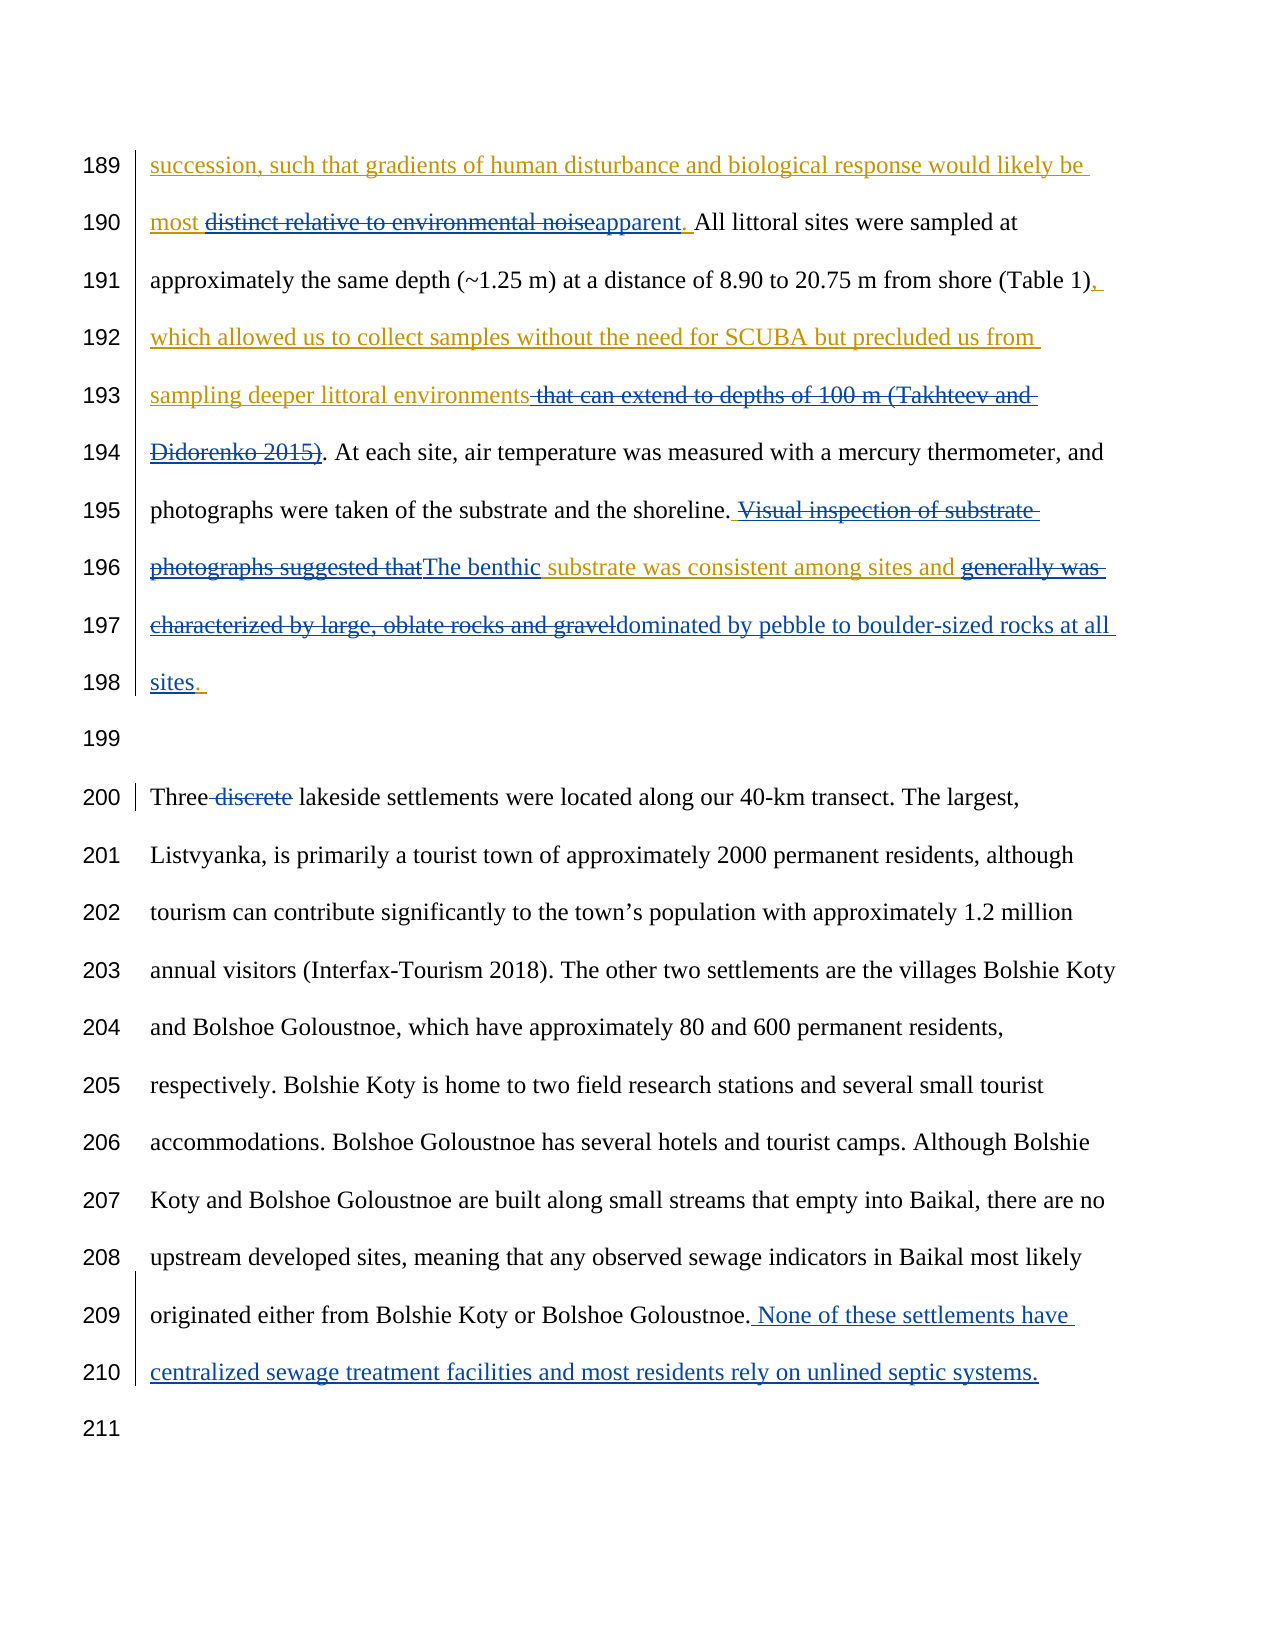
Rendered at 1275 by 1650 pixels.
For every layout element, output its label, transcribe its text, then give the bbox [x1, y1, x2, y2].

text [150, 150, 1125, 696]
text Three lakeside settlements were located along our 40-km transect. The largest, Listvyanka, is primarily a tourist town of approximately 2000 permanent residents, although tourism can contribute significantly to the town’s population with approximately 1.2 million annual visitors (Interfax-Tourism 2018). The other two settlements are the villages Bolshie Koty and Bolshoe Goloustnoe, which have approximately 80 and 600 permanent residents, respectively. Bolshie Koty is home to two field research stations and several small tourist accommodations. Bolshoe Goloustnoe has several hotels and tourist camps. Although Bolshie Koty and Bolshoe Goloustnoe are built along small streams that empty into Baikal, there are no upstream developed sites, meaning that any observed sewage indicators in Baikal most likely originated either from Bolshie Koty or Bolshoe Goloustnoe. [150, 782, 1125, 1386]
